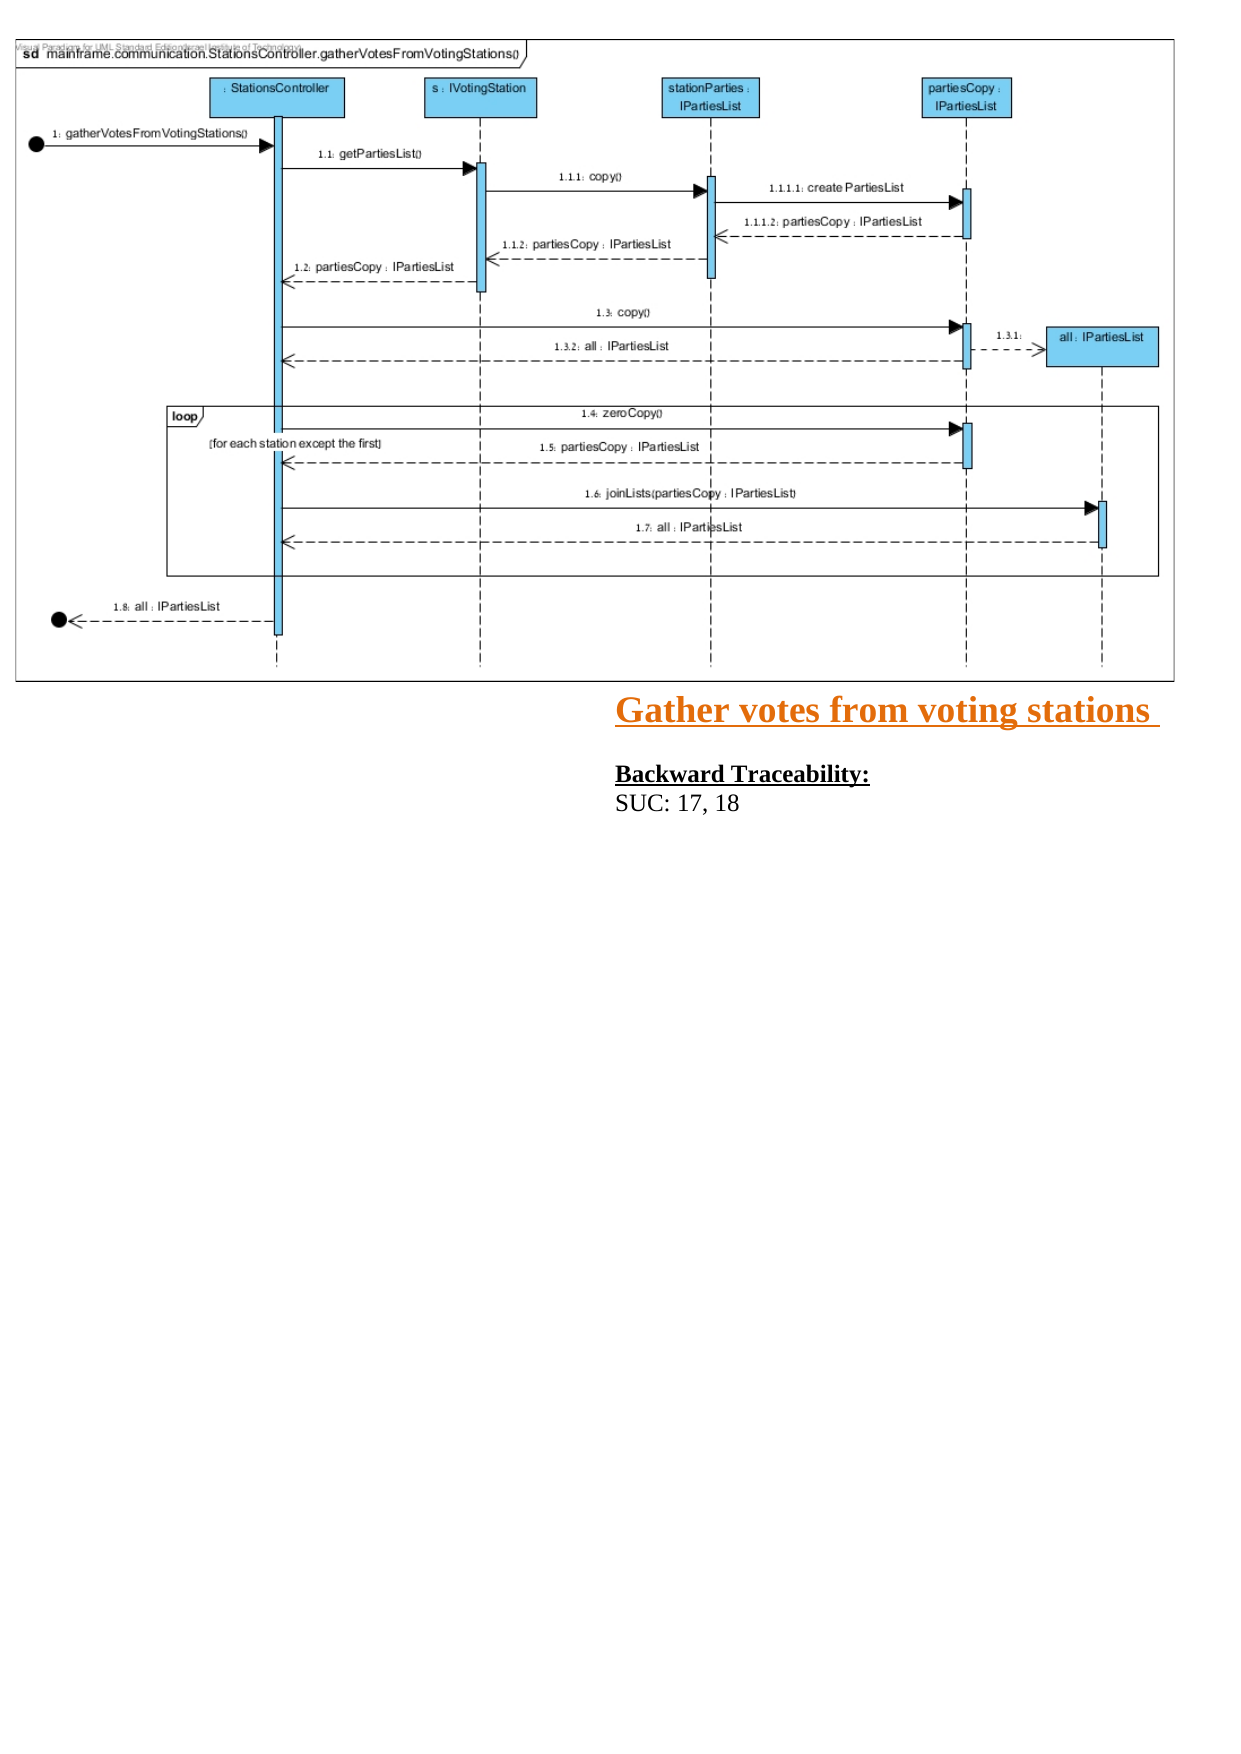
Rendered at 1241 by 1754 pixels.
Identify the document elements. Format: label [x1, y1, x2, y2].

picture [15, 39, 1175, 682]
